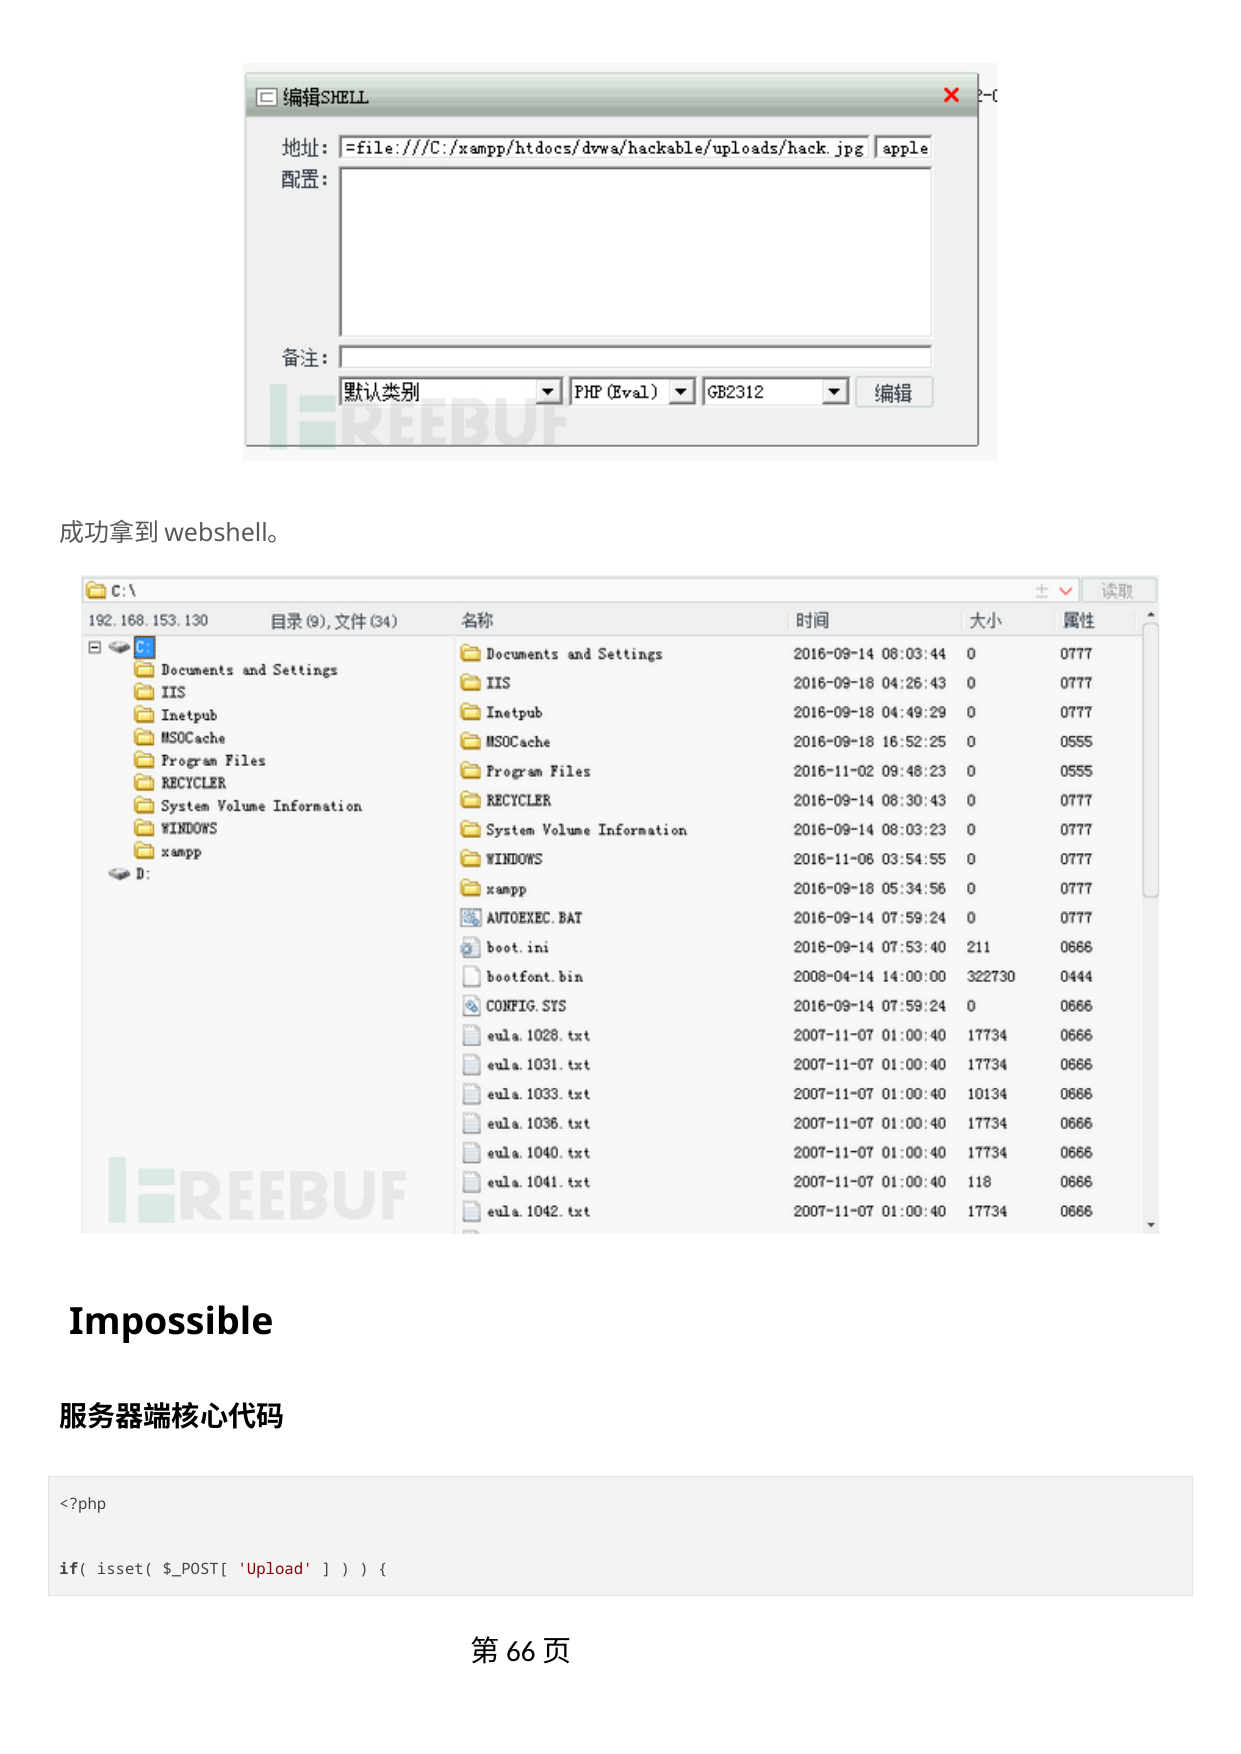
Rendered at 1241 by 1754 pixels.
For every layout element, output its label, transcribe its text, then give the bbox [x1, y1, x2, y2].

picture [242, 63, 998, 461]
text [49, 1477, 1192, 1595]
subtitle Impossible [59, 1287, 1181, 1352]
text 成功拿到webshell。 [59, 498, 1181, 563]
subtitle 服务器端核心代码 [59, 1382, 1181, 1447]
picture [81, 575, 1160, 1234]
